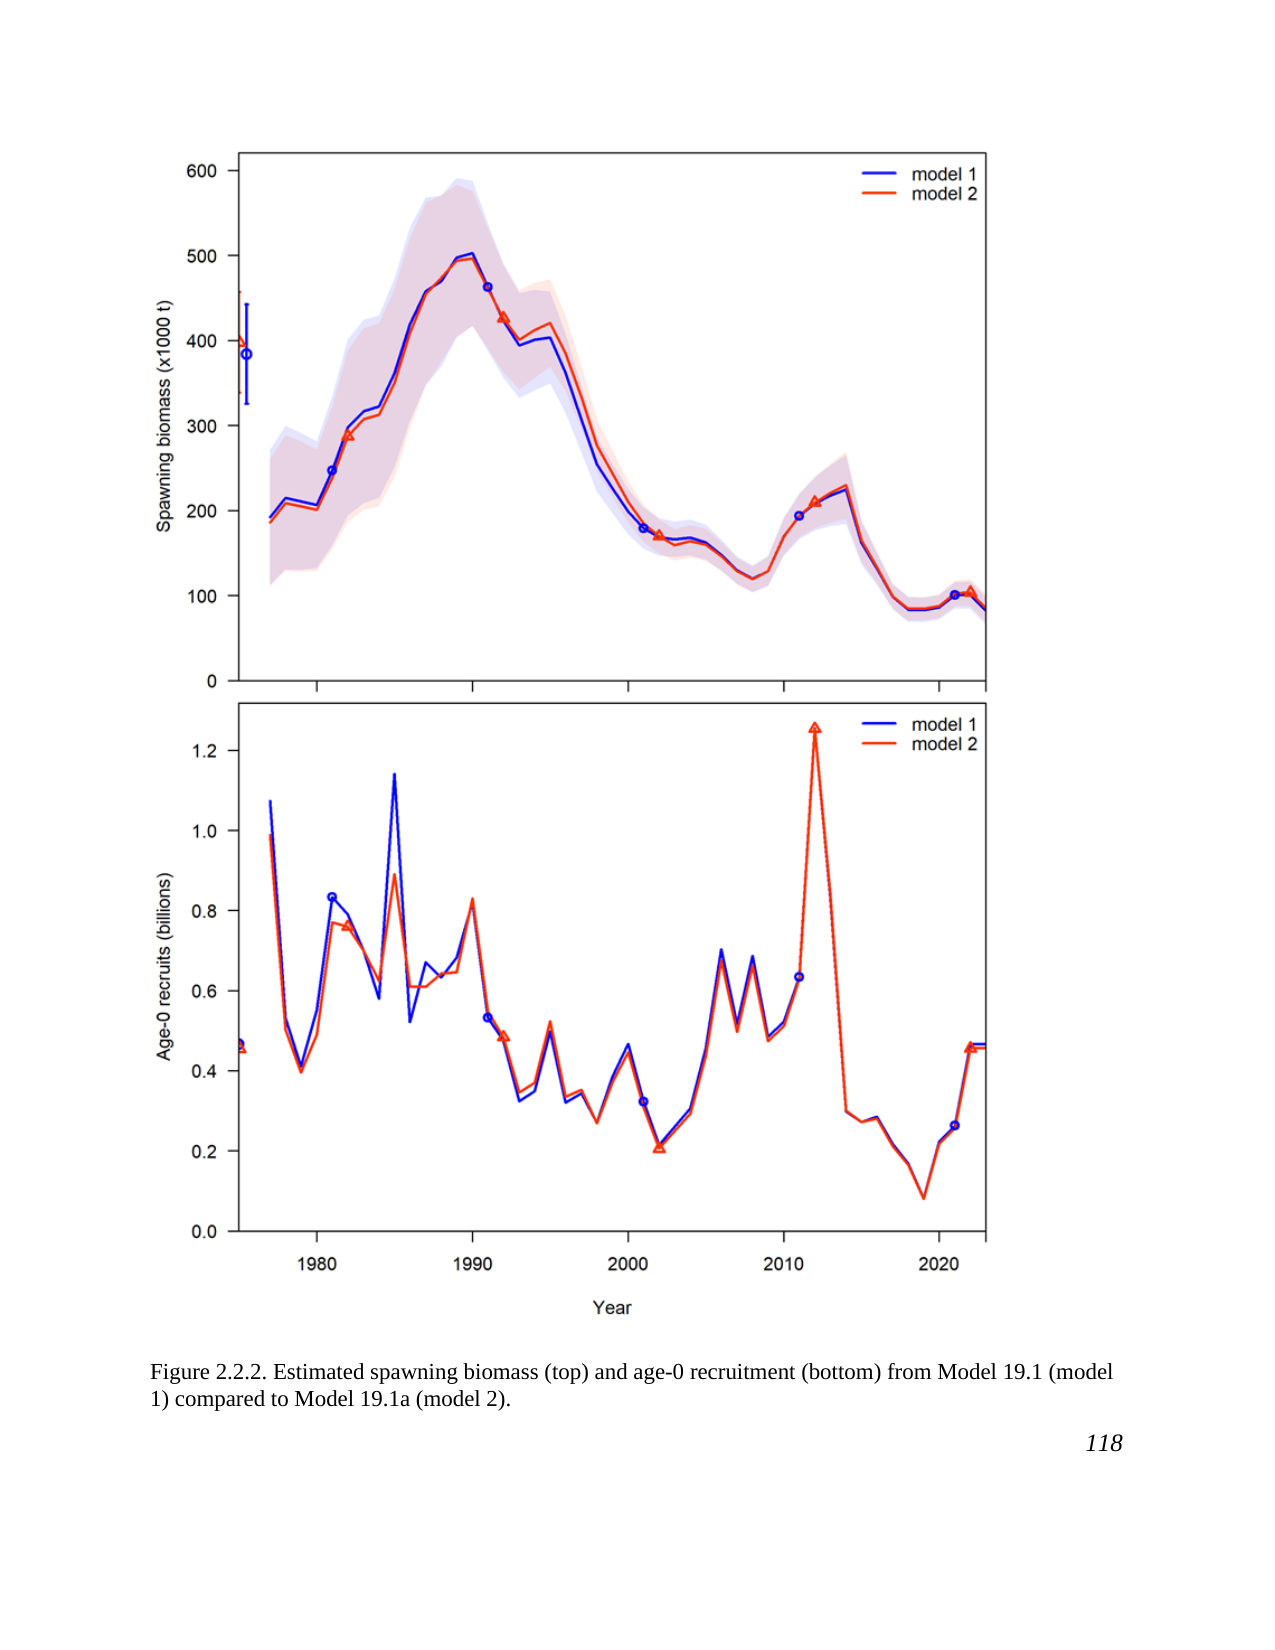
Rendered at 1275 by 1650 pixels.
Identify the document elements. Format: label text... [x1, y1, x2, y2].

picture [150, 150, 1010, 1342]
text Figure 2.2.2. Estimated spawning biomass (top) and age-0 recruitment (bottom) from Model 19.1 (model 1) compared to Model 19.1a (model 2). [150, 1358, 1125, 1411]
